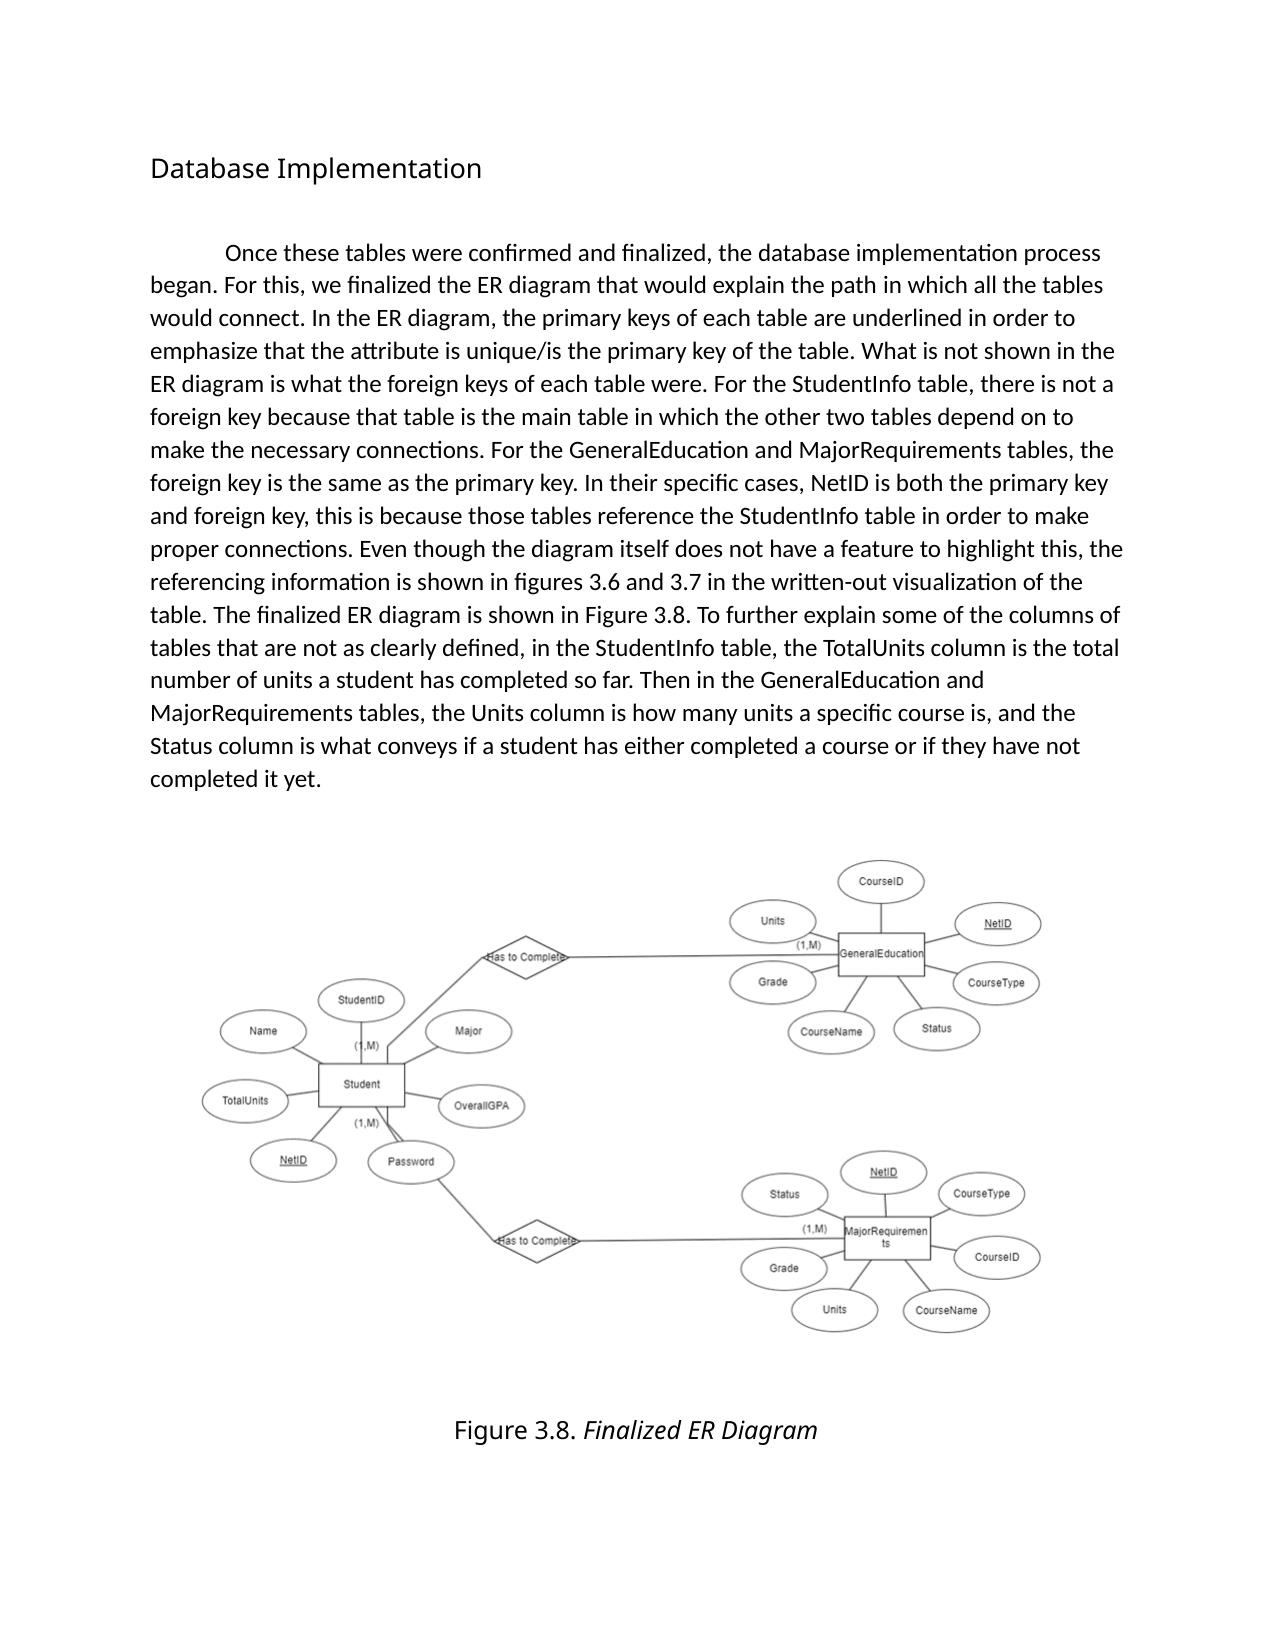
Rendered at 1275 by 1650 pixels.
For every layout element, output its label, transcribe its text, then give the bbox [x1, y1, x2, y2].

subtitle Figure 3.8. Finalized ER Diagram [150, 1413, 1125, 1447]
picture [150, 812, 1125, 1394]
text Once these tables were confirmed and finalized, the database implementation process began. For this, we finalized the ER diagram that would explain the path in which all the tables would connect. In the ER diagram, the primary keys of each table are underlined in order to emphasize that the attribute is unique/is the primary key of the table. What is not shown in the ER diagram is what the foreign keys of each table were. For the StudentInfo table, there is not a foreign key because that table is the main table in which the other two tables depend on to make the necessary connections. For the GeneralEducation and MajorRequirements tables, the foreign key is the same as the primary key. In their specific cases, NetID is both the primary key and foreign key, this is because those tables reference the StudentInfo table in order to make proper connections. Even though the diagram itself does not have a feature to highlight this, the referencing information is shown in figures 3.6 and 3.7 in the written-out visualization of the table. The finalized ER diagram is shown in Figure 3.8. To further explain some of the columns of tables that are not as clearly defined, in the StudentInfo table, the TotalUnits column is the total number of units a student has completed so far. Then in the GeneralEducation and MajorRequirements tables, the Units column is how many units a specific course is, and the Status column is what conveys if a student has either completed a course or if they have not completed it yet. [150, 237, 1125, 794]
subtitle Database Implementation [150, 150, 1125, 187]
